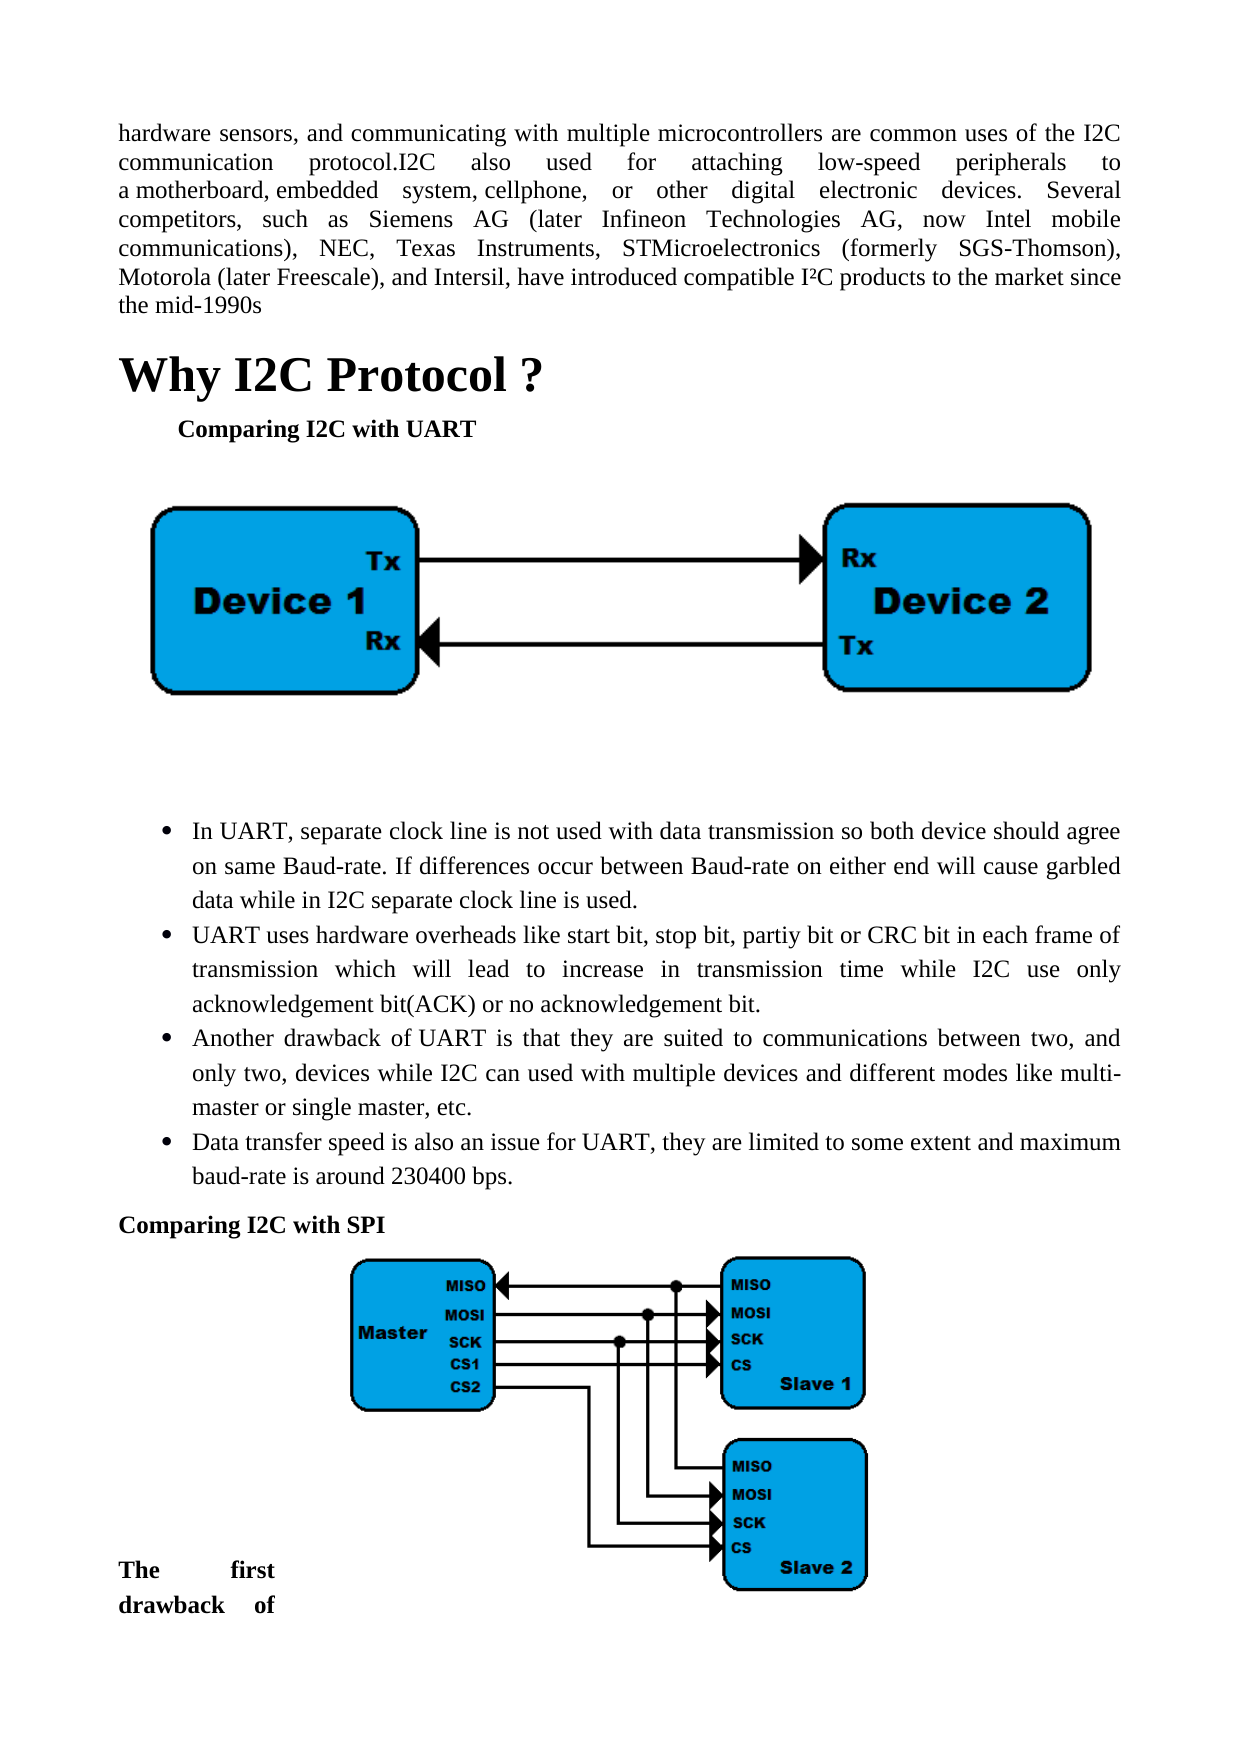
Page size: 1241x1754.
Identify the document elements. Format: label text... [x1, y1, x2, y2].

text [118, 1555, 1122, 1618]
text Comparing I2C with UART [177, 414, 1063, 443]
picture [118, 472, 1123, 733]
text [118, 118, 1122, 319]
subtitle Why I2C Protocol ? [118, 344, 1122, 402]
list In UART, separate clock line is not used with data transmission so both device should agree on same Baud-rate. If differences occur between Baud-rate on either end will cause garbled data while in I2C separate clock line is used. [162, 816, 1122, 914]
list UART uses hardware overheads like start bit, stop bit, partiy bit or CRC bit in each frame of transmission which will lead to increase in transmission time while I2C use only acknowledgement bit(ACK) or no acknowledgement bit. [162, 920, 1122, 1018]
list Another drawback of UART is that they are suited to communications between two, and only two, devices while I2C can used with multiple devices and different modes like multi-master or single master, etc. [162, 1023, 1122, 1121]
text Comparing I2C with SPI [118, 1210, 1122, 1239]
picture [275, 1239, 966, 1613]
list Data transfer speed is also an issue for UART, they are limited to some extent and maximum baud-rate is around 230400 bps. [162, 1127, 1122, 1190]
